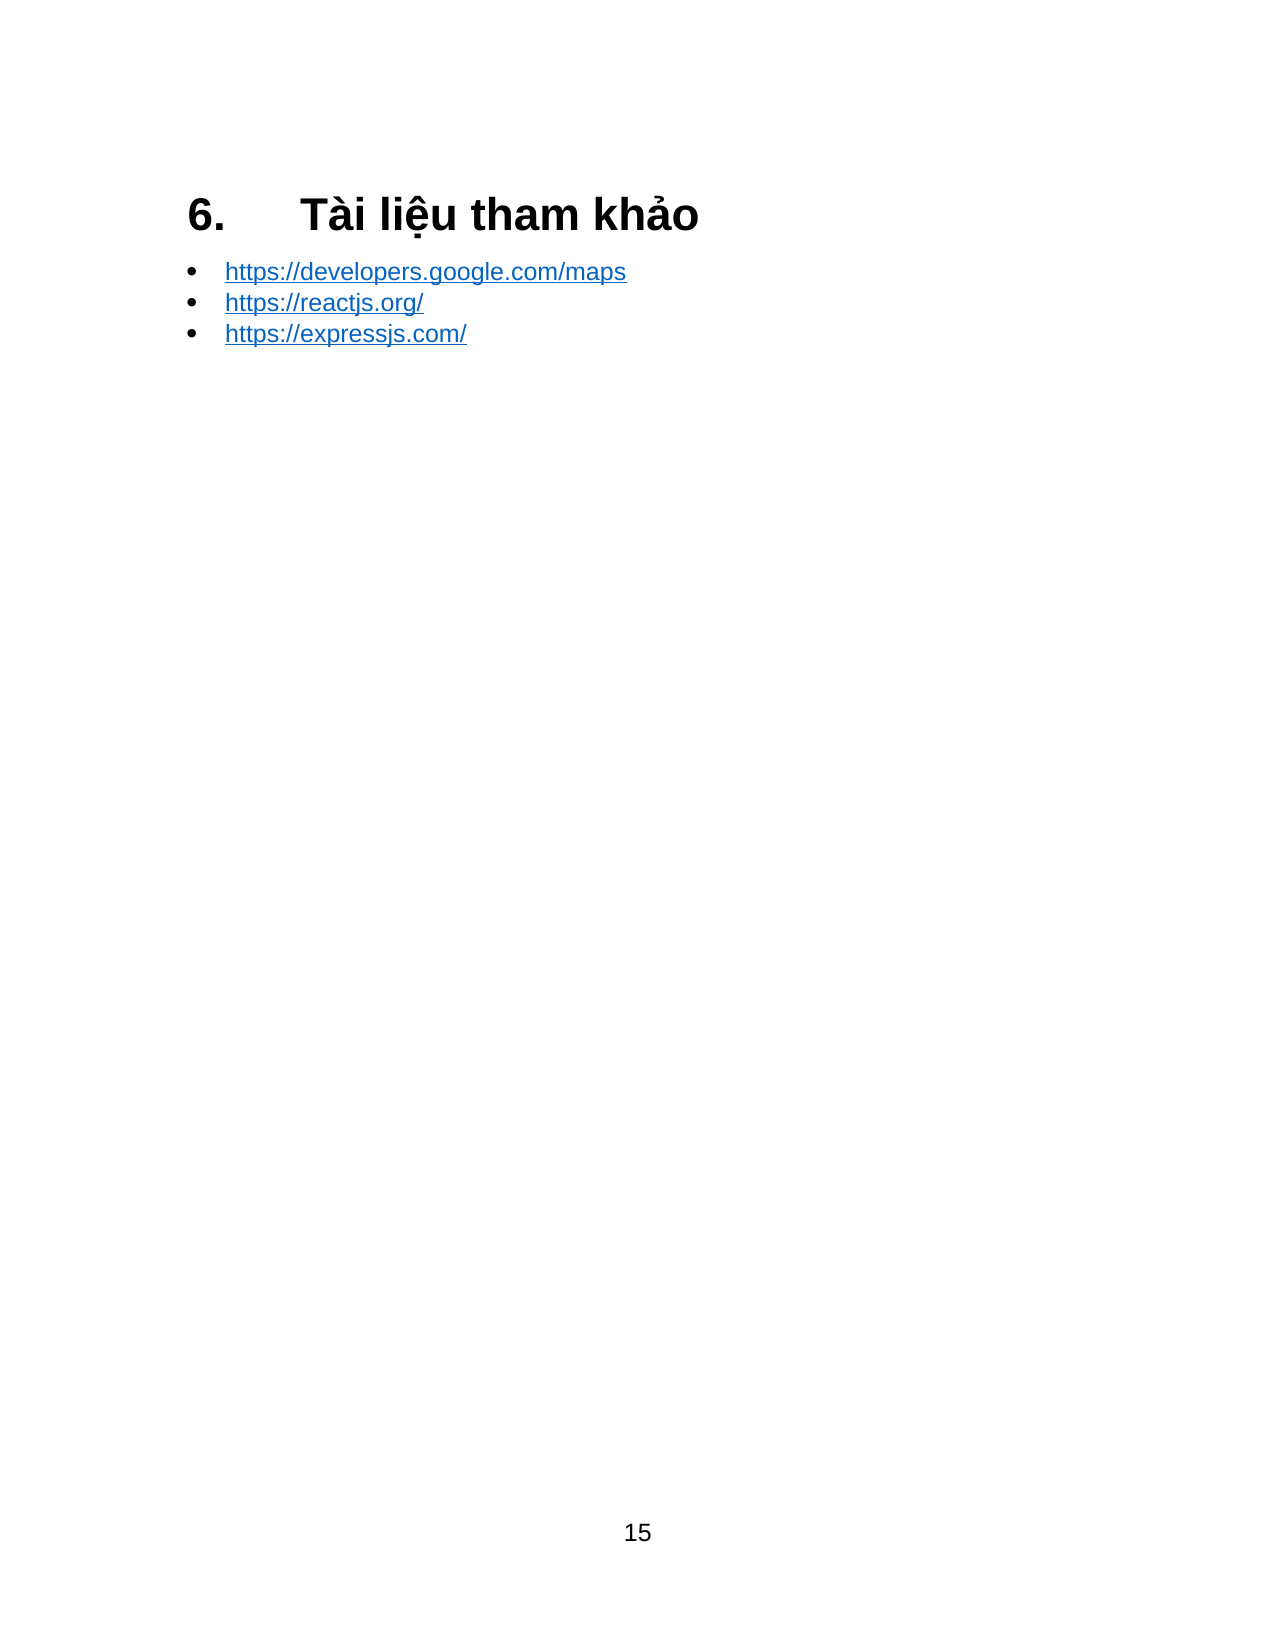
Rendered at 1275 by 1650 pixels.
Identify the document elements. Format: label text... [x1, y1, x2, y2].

subtitle Tài liệu tham khảo [187, 187, 1125, 240]
list https://expressjs.com/ [187, 319, 1125, 348]
list https://reactjs.org/ [187, 288, 1125, 317]
list https://developers.google.com/maps [187, 257, 1125, 286]
